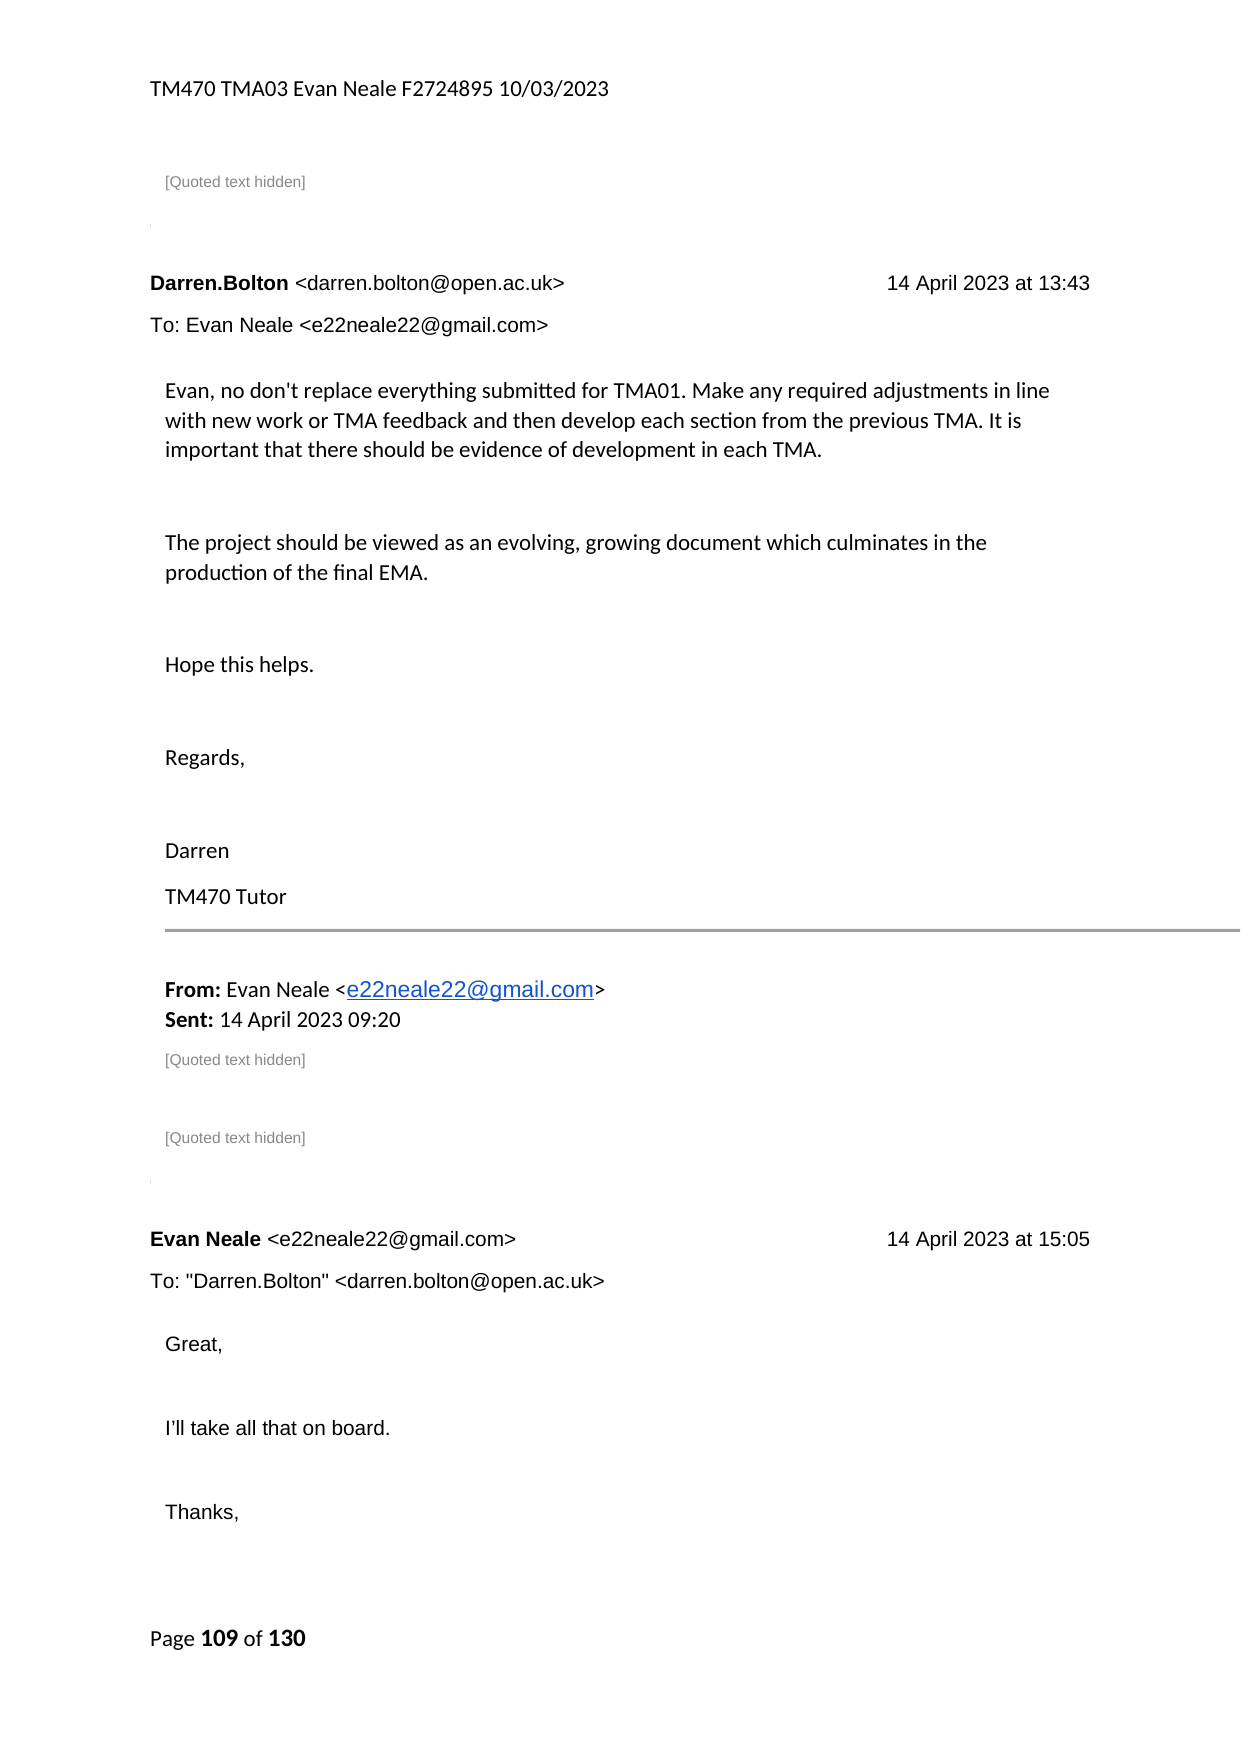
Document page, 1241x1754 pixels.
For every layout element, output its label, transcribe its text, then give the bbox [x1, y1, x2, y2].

table_cell [150, 1317, 1090, 1599]
table_header 14 April 2023 at 15:05 [873, 1227, 1090, 1269]
table_cell [150, 158, 1090, 224]
table_header 14 April 2023 at 13:43 [873, 271, 1090, 313]
table_cell [150, 361, 1090, 1180]
table_cell To: Evan Neale <e22neale22@gmail.com> [150, 313, 1090, 361]
table_header Darren.Bolton <darren.bolton@open.ac.uk> [150, 271, 872, 313]
table_cell To: "Darren.Bolton" <darren.bolton@open.ac.uk> [150, 1269, 1090, 1317]
table_header Evan Neale <e22neale22@gmail.com> [150, 1227, 872, 1269]
